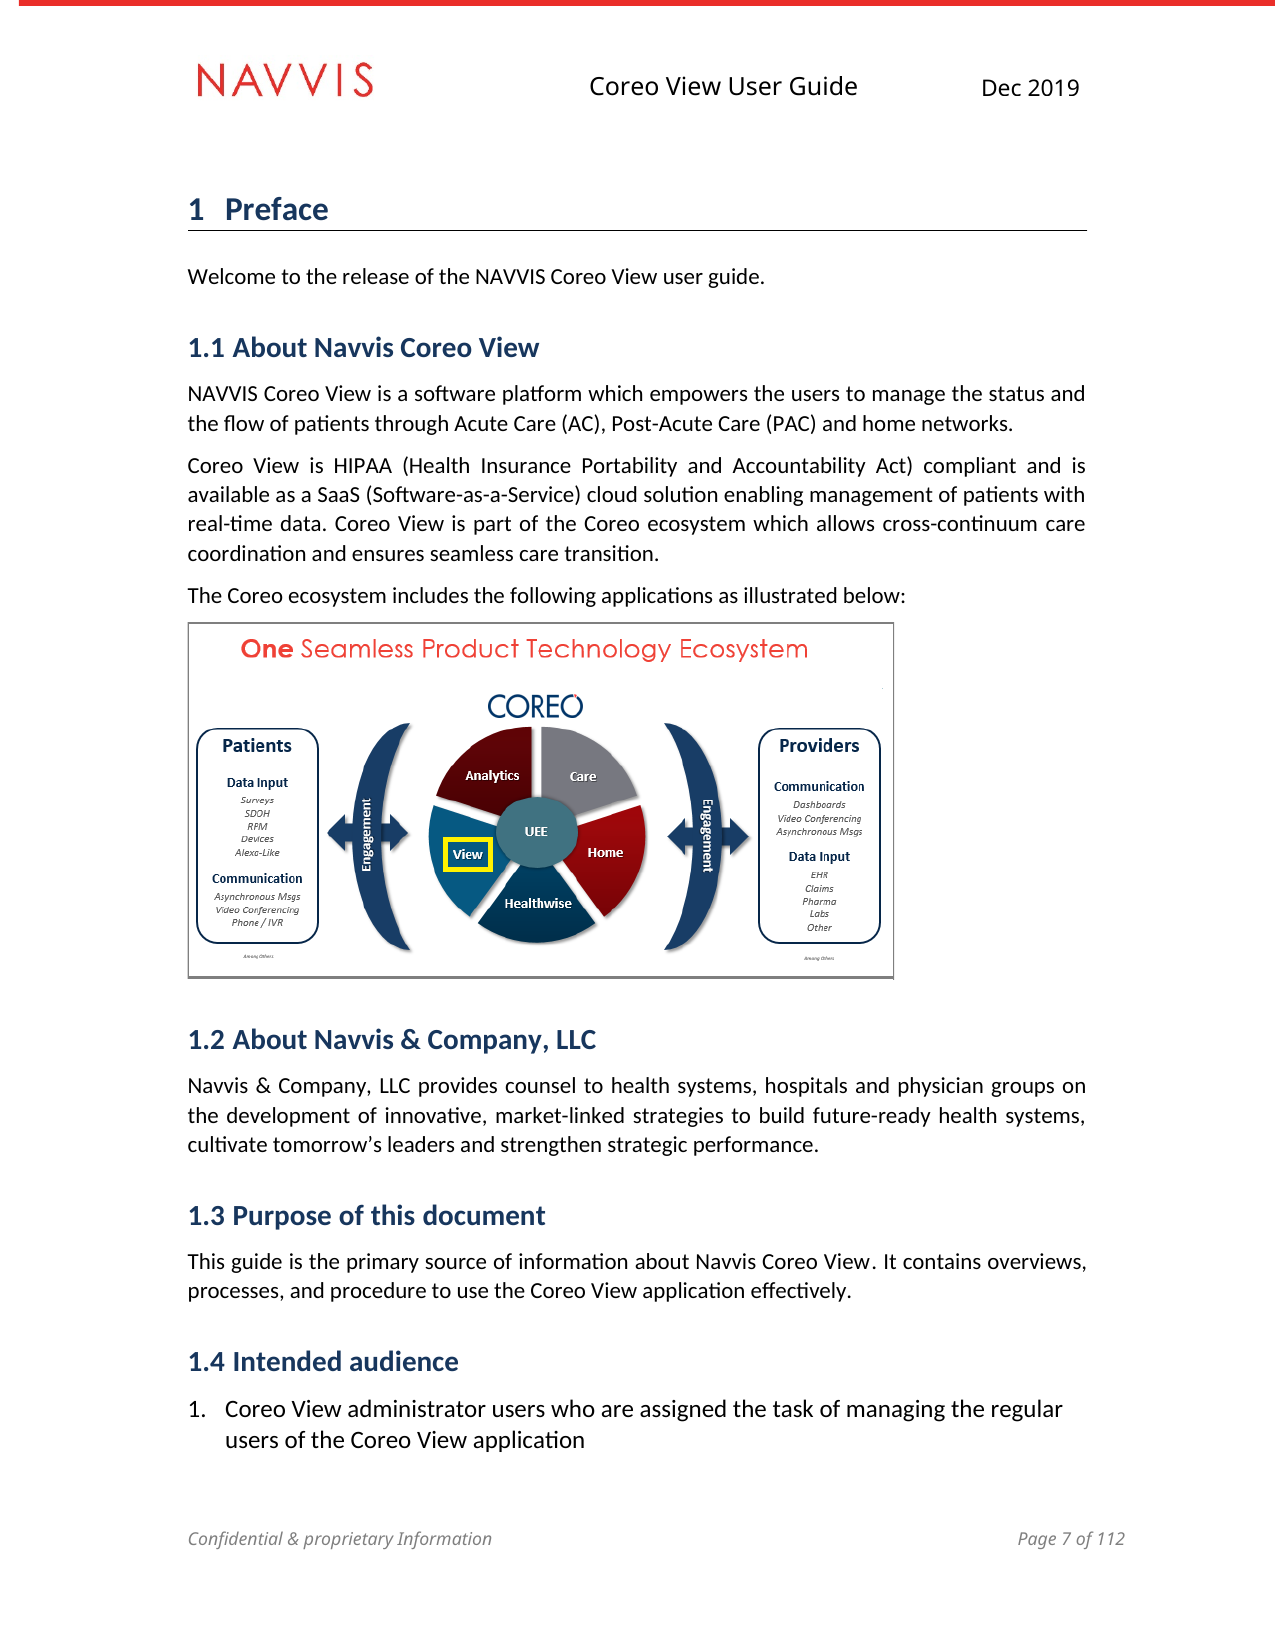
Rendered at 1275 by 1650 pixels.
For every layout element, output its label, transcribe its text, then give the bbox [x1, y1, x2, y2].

text Navvis & Company, LLC provides counsel to health systems, hospitals and physician groups on the development of innovative, market-linked strategies to build future-ready health systems, cultivate tomorrow’s leaders and strengthen strategic performance. [187, 1071, 1087, 1158]
list Coreo View administrator users who are assigned the task of managing the regular users of the Coreo View application [187, 1394, 1087, 1455]
text This guide is the primary source of information about Navvis Coreo View. It contains overviews, processes, and procedure to use the Coreo View application effectively. [187, 1247, 1087, 1304]
picture [187, 622, 895, 980]
text Welcome to the release of the NAVVIS Coreo View user guide. [187, 262, 1087, 290]
subtitle Purpose of this document [187, 1197, 1087, 1233]
text Coreo View is HIPAA (Health Insurance Portability and Accountability Act) compliant and is available as a SaaS (Software-as-a-Service) cloud solution enabling management of patients with real-time data. Coreo View is part of the Coreo ecosystem which allows cross-continuum care coordination and ensures seamless care transition. [187, 451, 1087, 567]
subtitle About Navvis & Company, LLC [187, 1021, 1087, 1057]
subtitle Intended audience [187, 1343, 1087, 1379]
text The Coreo ecosystem includes the following applications as illustrated below: [187, 581, 1087, 609]
subtitle Preface [187, 187, 1087, 231]
subtitle About Navvis Coreo View [187, 329, 1087, 365]
picture [187, 55, 383, 104]
text NAVVIS Coreo View is a software platform which empowers the users to manage the status and the flow of patients through Acute Care (AC), Post-Acute Care (PAC) and home networks. [187, 379, 1087, 437]
